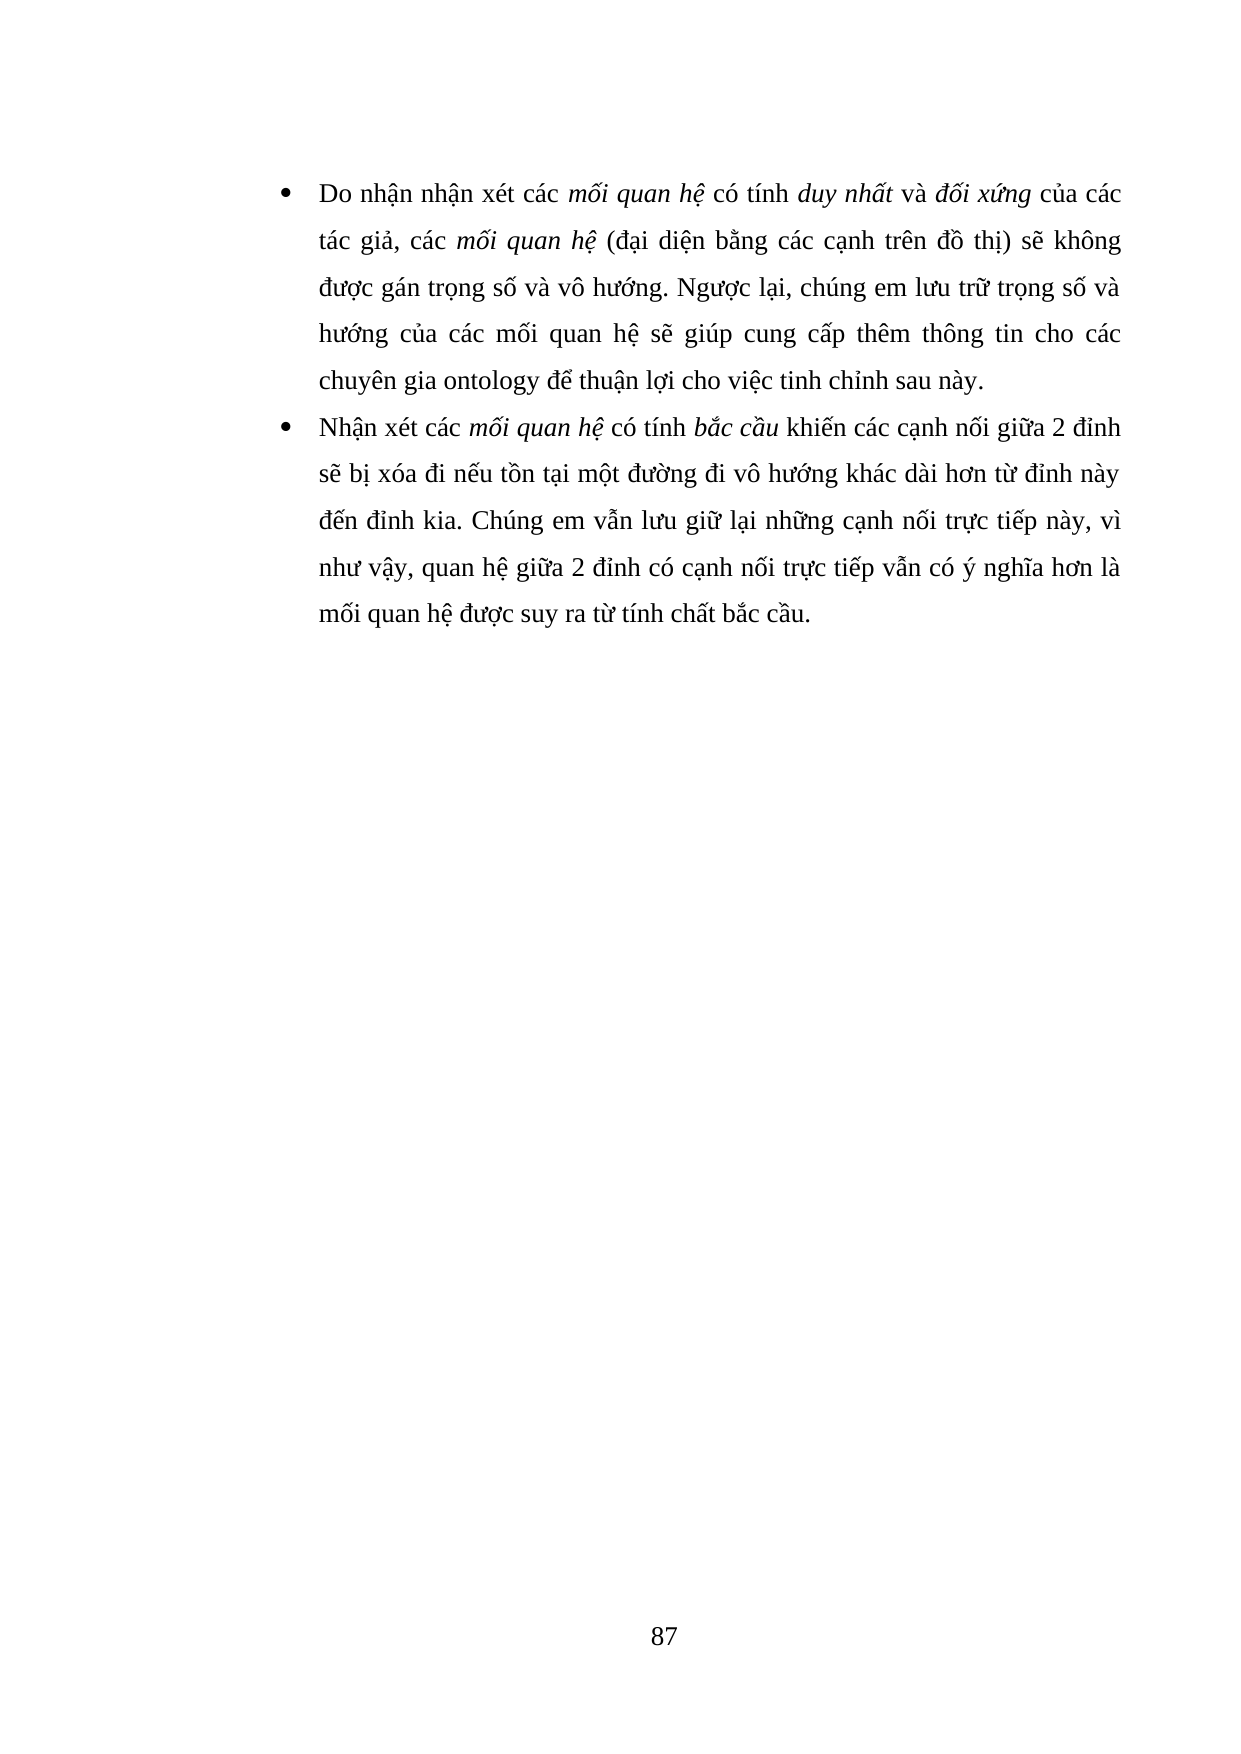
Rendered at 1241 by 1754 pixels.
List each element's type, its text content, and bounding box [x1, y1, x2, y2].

list Do nhận nhận xét các mối quan hệ có tính duy nhất và đối xứng của các tác giả, các mối quan hệ (đại diện bằng các cạnh trên đồ thị) sẽ không được gán trọng số và vô hướng. Ngược lại, chúng em lưu trữ trọng số và hướng của các mối quan hệ sẽ giúp cung cấp thêm thông tin cho các chuyên gia ontology để thuận lợi cho việc tinh chỉnh sau này. [281, 177, 1122, 395]
list Nhận xét các mối quan hệ có tính bắc cầu khiến các cạnh nối giữa 2 đỉnh sẽ bị xóa đi nếu tồn tại một đường đi vô hướng khác dài hơn từ đỉnh này đến đỉnh kia. Chúng em vẫn lưu giữ lại những cạnh nối trực tiếp này, vì như vậy, quan hệ giữa 2 đỉnh có cạnh nối trực tiếp vẫn có ý nghĩa hơn là mối quan hệ được suy ra từ tính chất bắc cầu. [281, 411, 1122, 628]
